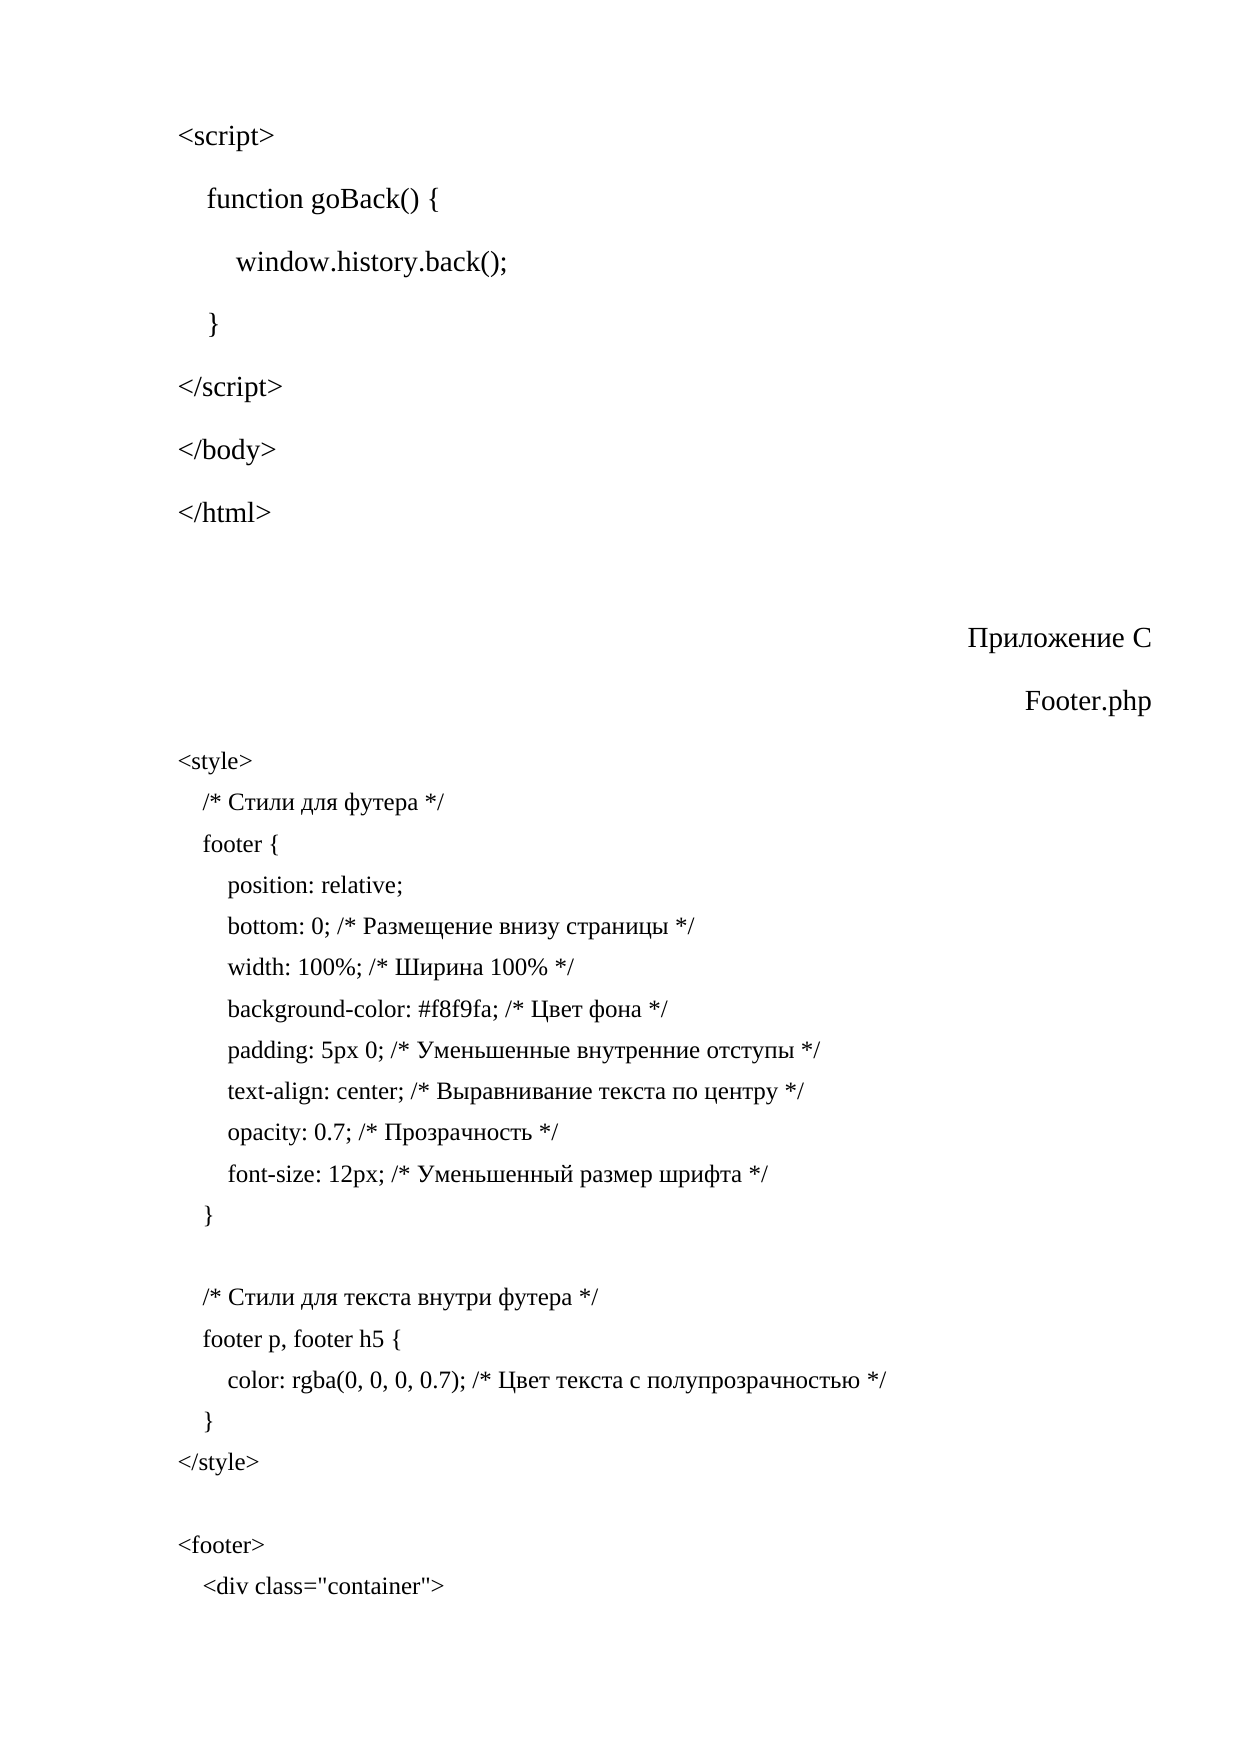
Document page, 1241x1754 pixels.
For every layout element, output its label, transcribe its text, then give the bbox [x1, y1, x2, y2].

text <style> [177, 746, 1152, 775]
text window.history.back(); [177, 244, 1152, 277]
text } [177, 1200, 1152, 1229]
text </script> [177, 369, 1152, 403]
text <footer> [177, 1530, 1152, 1559]
text </style> [177, 1447, 1152, 1476]
text <div class="container"> [177, 1571, 1152, 1600]
text function goBack() { [177, 181, 1152, 214]
text </html> [177, 495, 1152, 528]
text footer { [177, 829, 1152, 857]
text bottom: 0; /* Размещение внизу страницы */ [177, 911, 1152, 940]
text width: 100%; /* Ширина 100% */ [177, 952, 1152, 981]
text text-align: center; /* Выравнивание текста по центру */ [177, 1076, 1152, 1105]
text } [177, 307, 1152, 340]
text Приложение C [177, 621, 1152, 654]
text background-color: #f8f9fa; /* Цвет фона */ [177, 994, 1152, 1022]
text font-size: 12px; /* Уменьшенный размер шрифта */ [177, 1159, 1152, 1187]
text } [177, 1406, 1152, 1435]
text footer p, footer h5 { [177, 1324, 1152, 1352]
text position: relative; [177, 870, 1152, 899]
text /* Стили для футера */ [177, 787, 1152, 816]
text /* Стили для текста внутри футера */ [177, 1282, 1152, 1311]
text </body> [177, 432, 1152, 466]
text color: rgba(0, 0, 0, 0.7); /* Цвет текста с полупрозрачностью */ [177, 1365, 1152, 1394]
text padding: 5px 0; /* Уменьшенные внутренние отступы */ [177, 1035, 1152, 1064]
text opacity: 0.7; /* Прозрачность */ [177, 1117, 1152, 1146]
text <script> [177, 118, 1152, 152]
text Footer.php [177, 683, 1152, 717]
